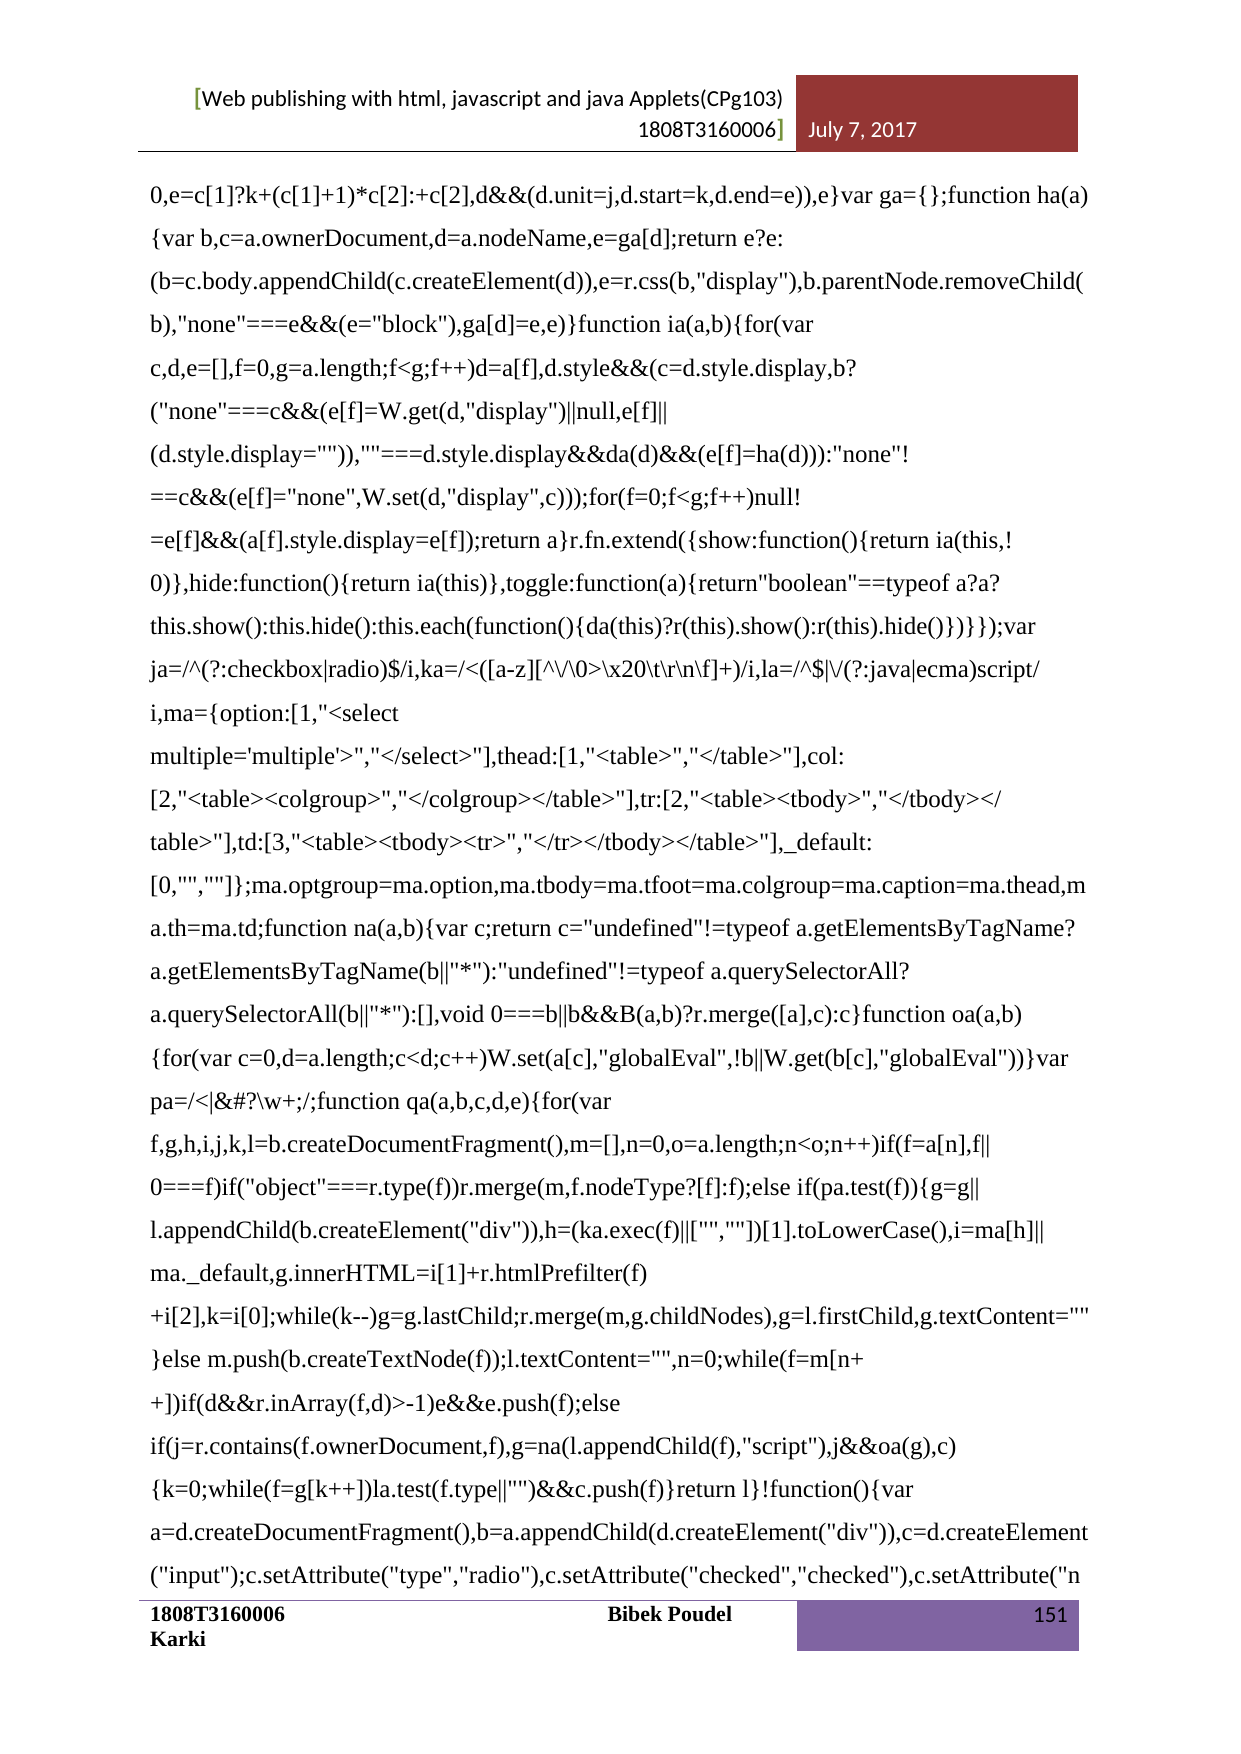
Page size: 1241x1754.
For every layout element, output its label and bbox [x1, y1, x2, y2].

text [150, 180, 1090, 1589]
